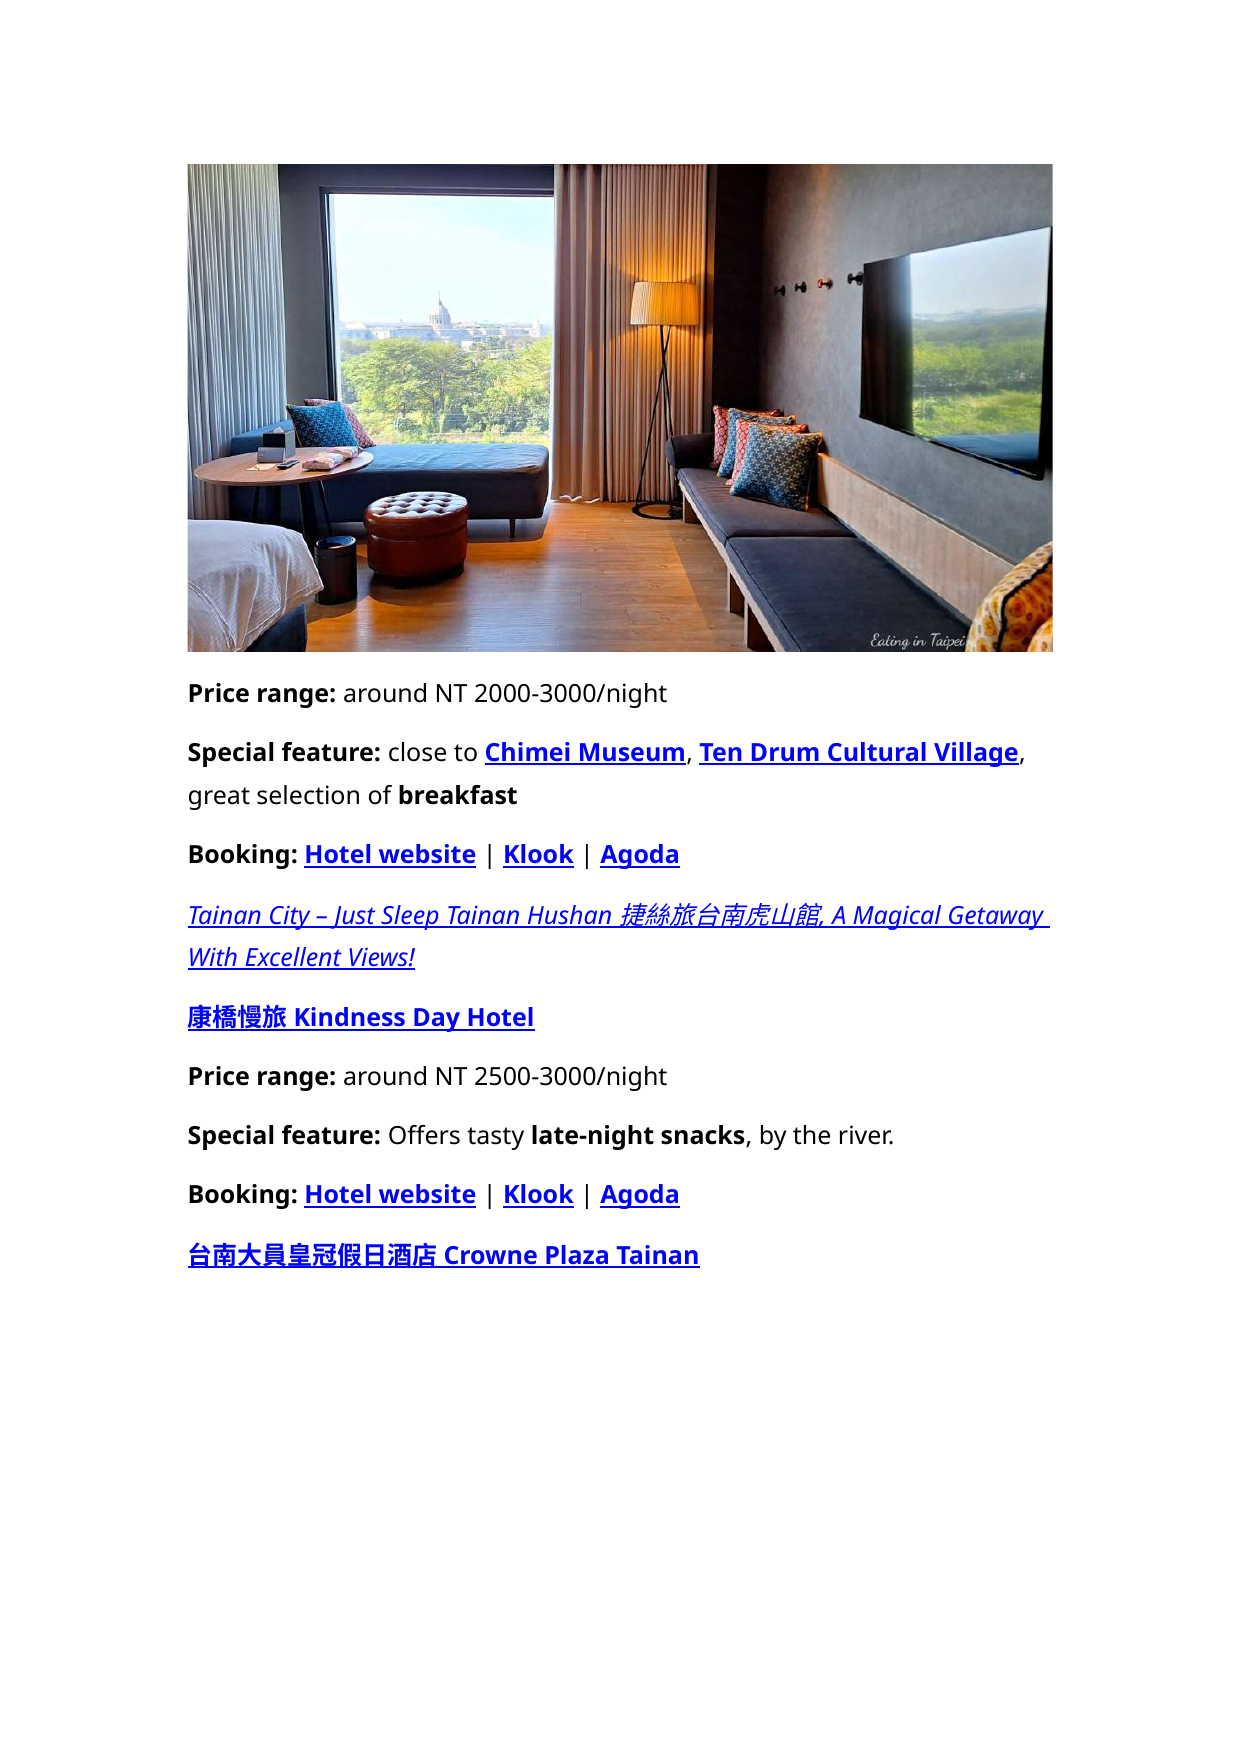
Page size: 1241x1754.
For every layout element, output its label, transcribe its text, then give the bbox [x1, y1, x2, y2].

text Special feature: Offers tasty late-night snacks, by the river. [187, 1116, 1053, 1153]
picture [187, 164, 1053, 652]
text Price range: around NT 2000-3000/night [187, 674, 1053, 711]
text Special feature: close to Chimei Museum, Ten Drum Cultural Village, great selection of breakfast [187, 733, 1053, 814]
text Price range: around NT 2500-3000/night [187, 1057, 1053, 1094]
text Booking: Hotel website | Klook | Agoda [187, 835, 1053, 873]
text Tainan City – Just Sleep Tainan Hushan 捷絲旅台南虎山館, A Magical Getaway With Excellent Views! [187, 895, 1053, 975]
text 康橋慢旅 Kindness Day Hotel [187, 997, 1053, 1034]
text 台南大員皇冠假日酒店 Crowne Plaza Tainan [187, 1234, 1053, 1272]
text Booking: Hotel website | Klook | Agoda [187, 1175, 1053, 1213]
